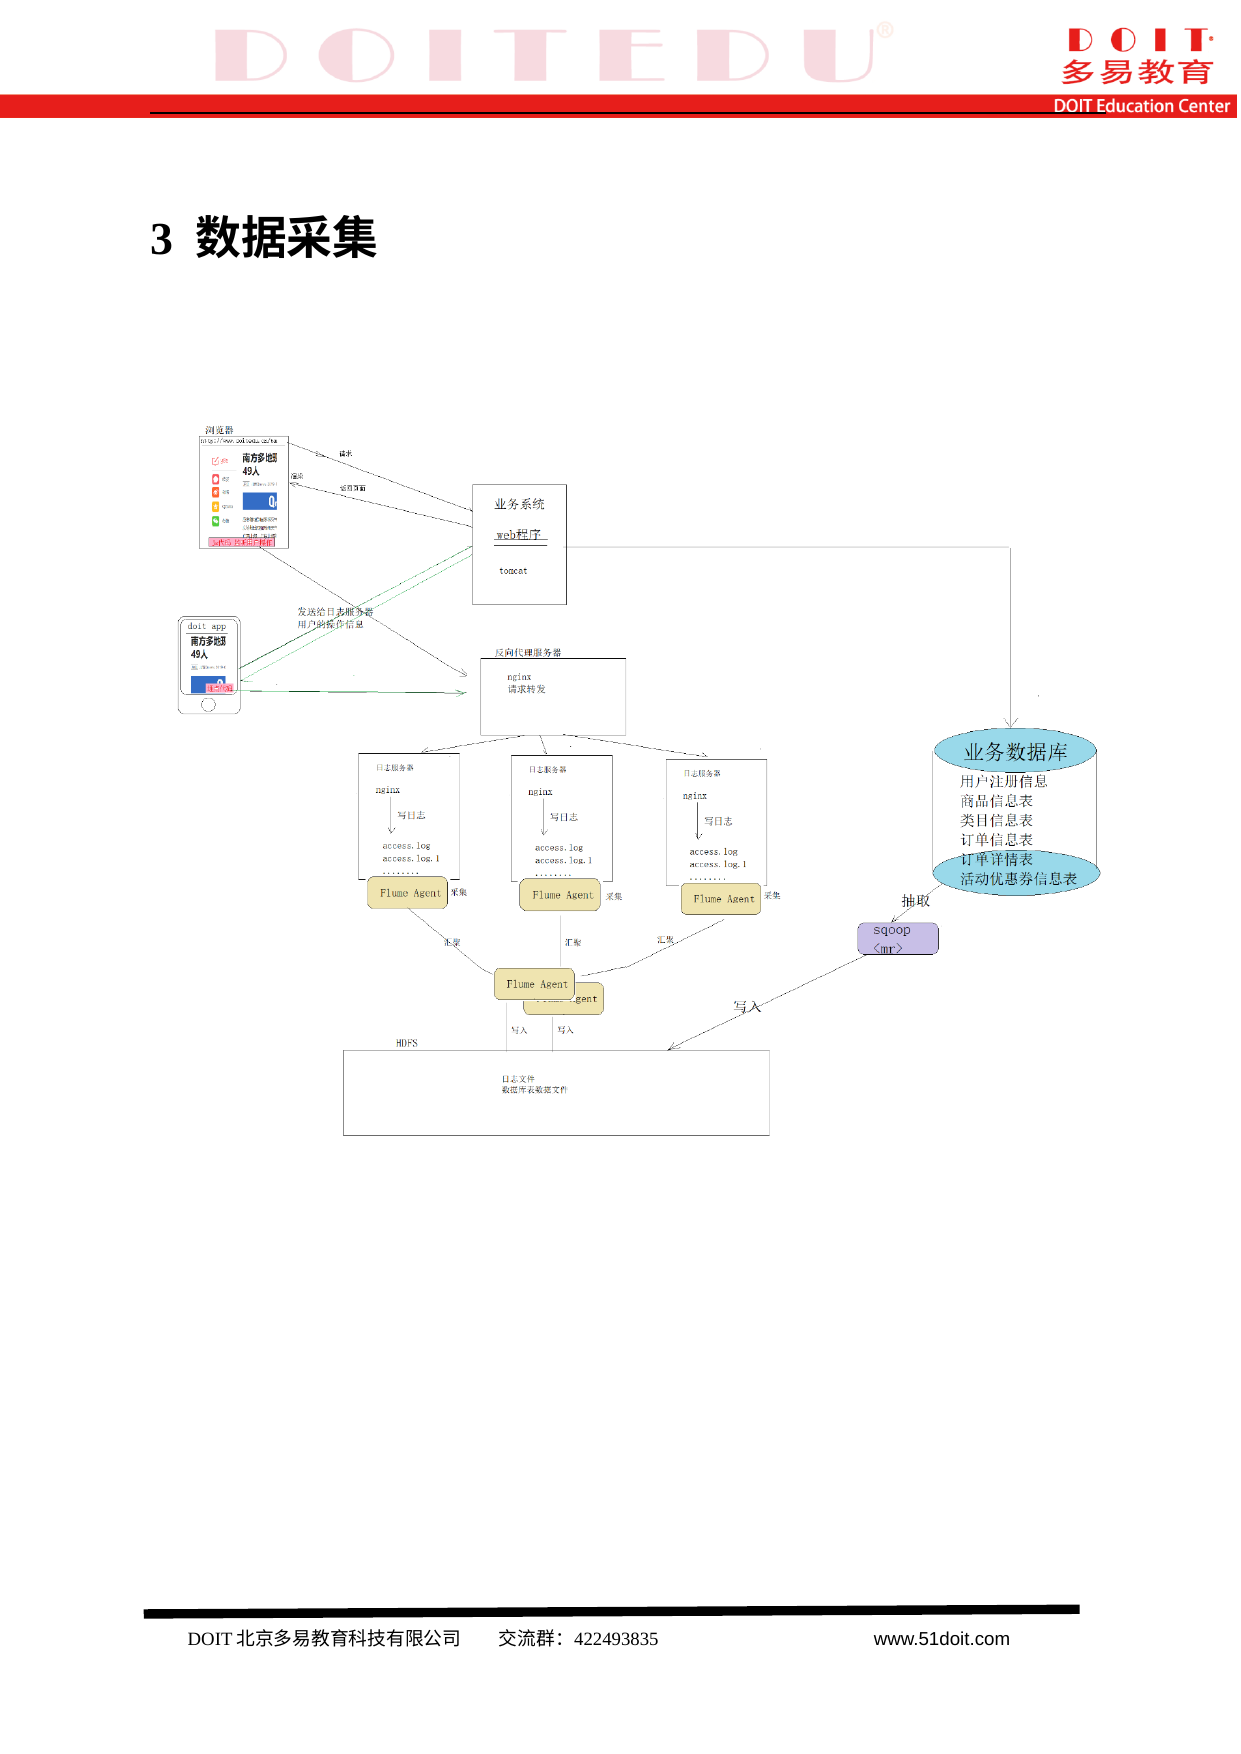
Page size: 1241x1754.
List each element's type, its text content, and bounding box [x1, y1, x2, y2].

subtitle 数据采集 [150, 186, 1106, 283]
picture [0, 14, 1237, 118]
picture [150, 422, 1107, 1147]
